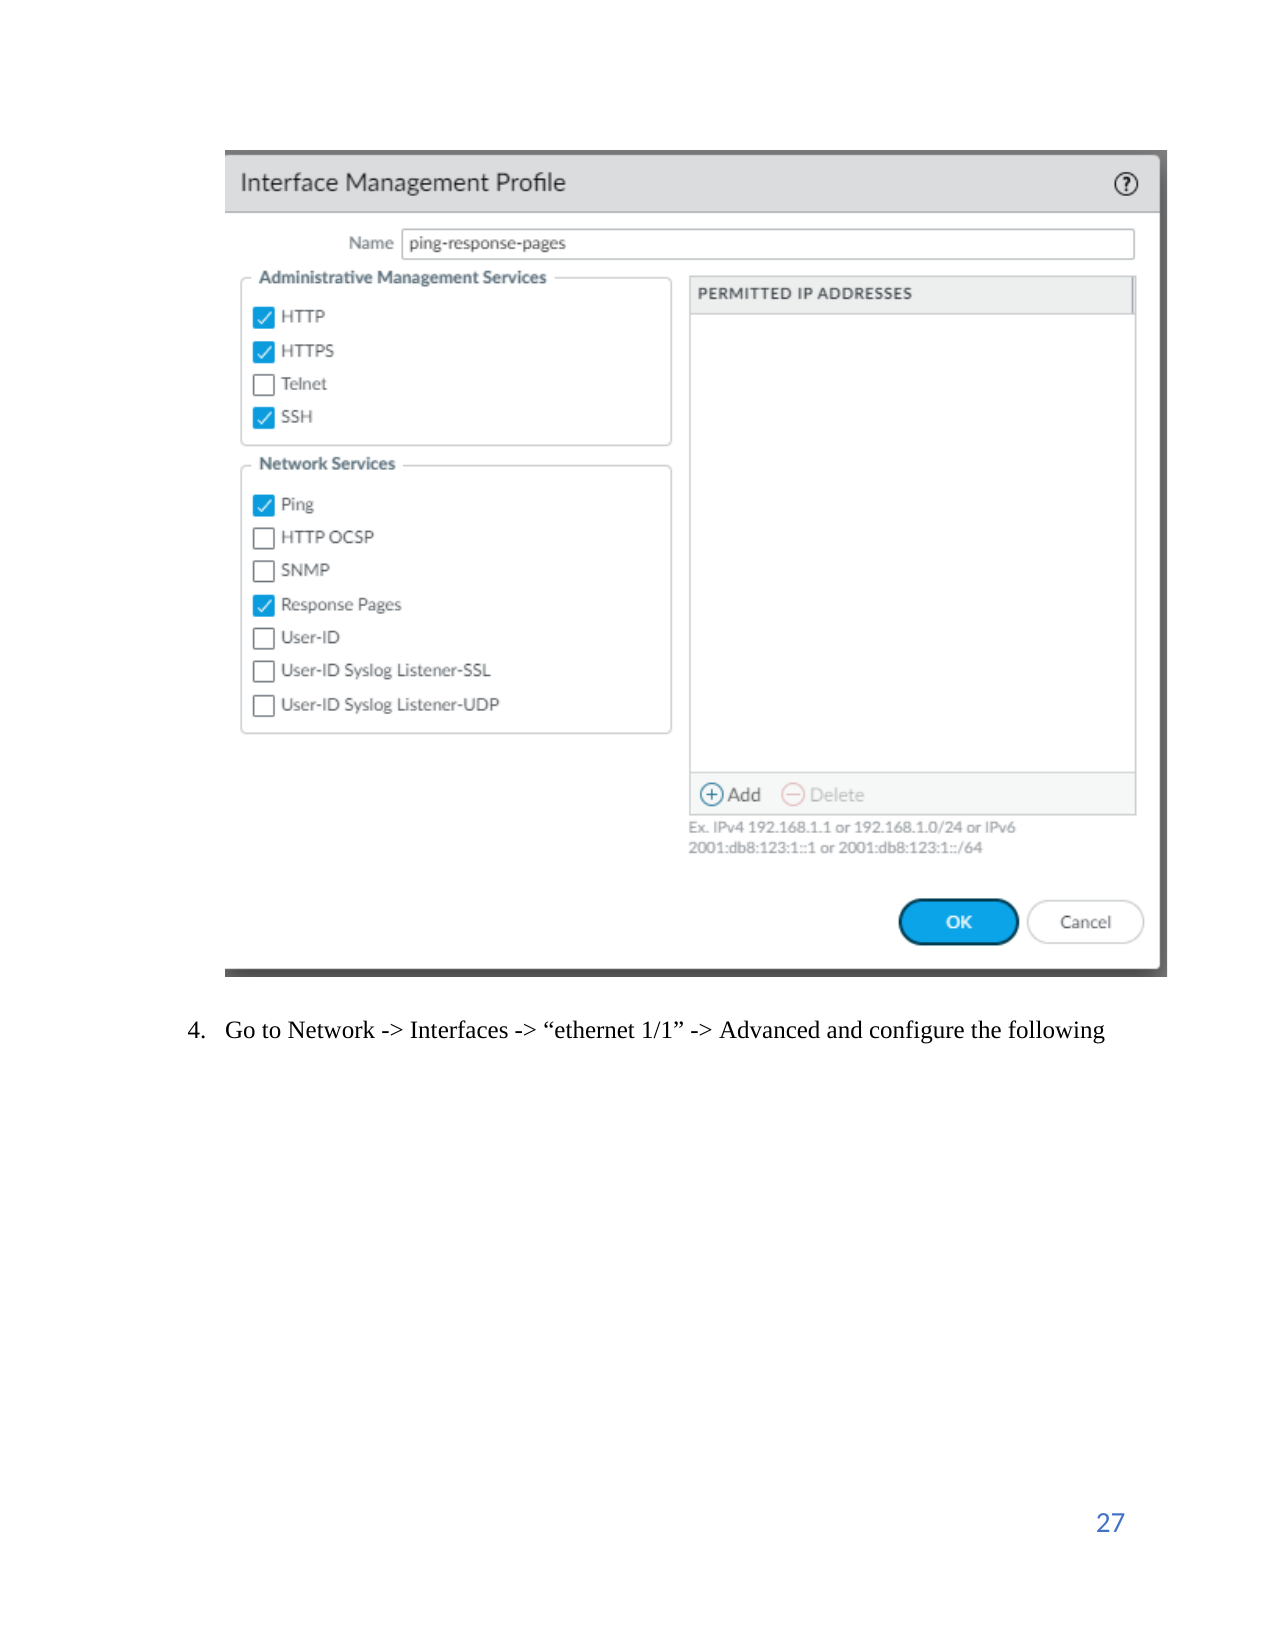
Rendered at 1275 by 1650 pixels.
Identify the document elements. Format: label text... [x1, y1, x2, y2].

list Go to Network -> Interfaces -> “ethernet 1/1” -> Advanced and configure the following [187, 1015, 1125, 1044]
picture [225, 150, 1168, 977]
